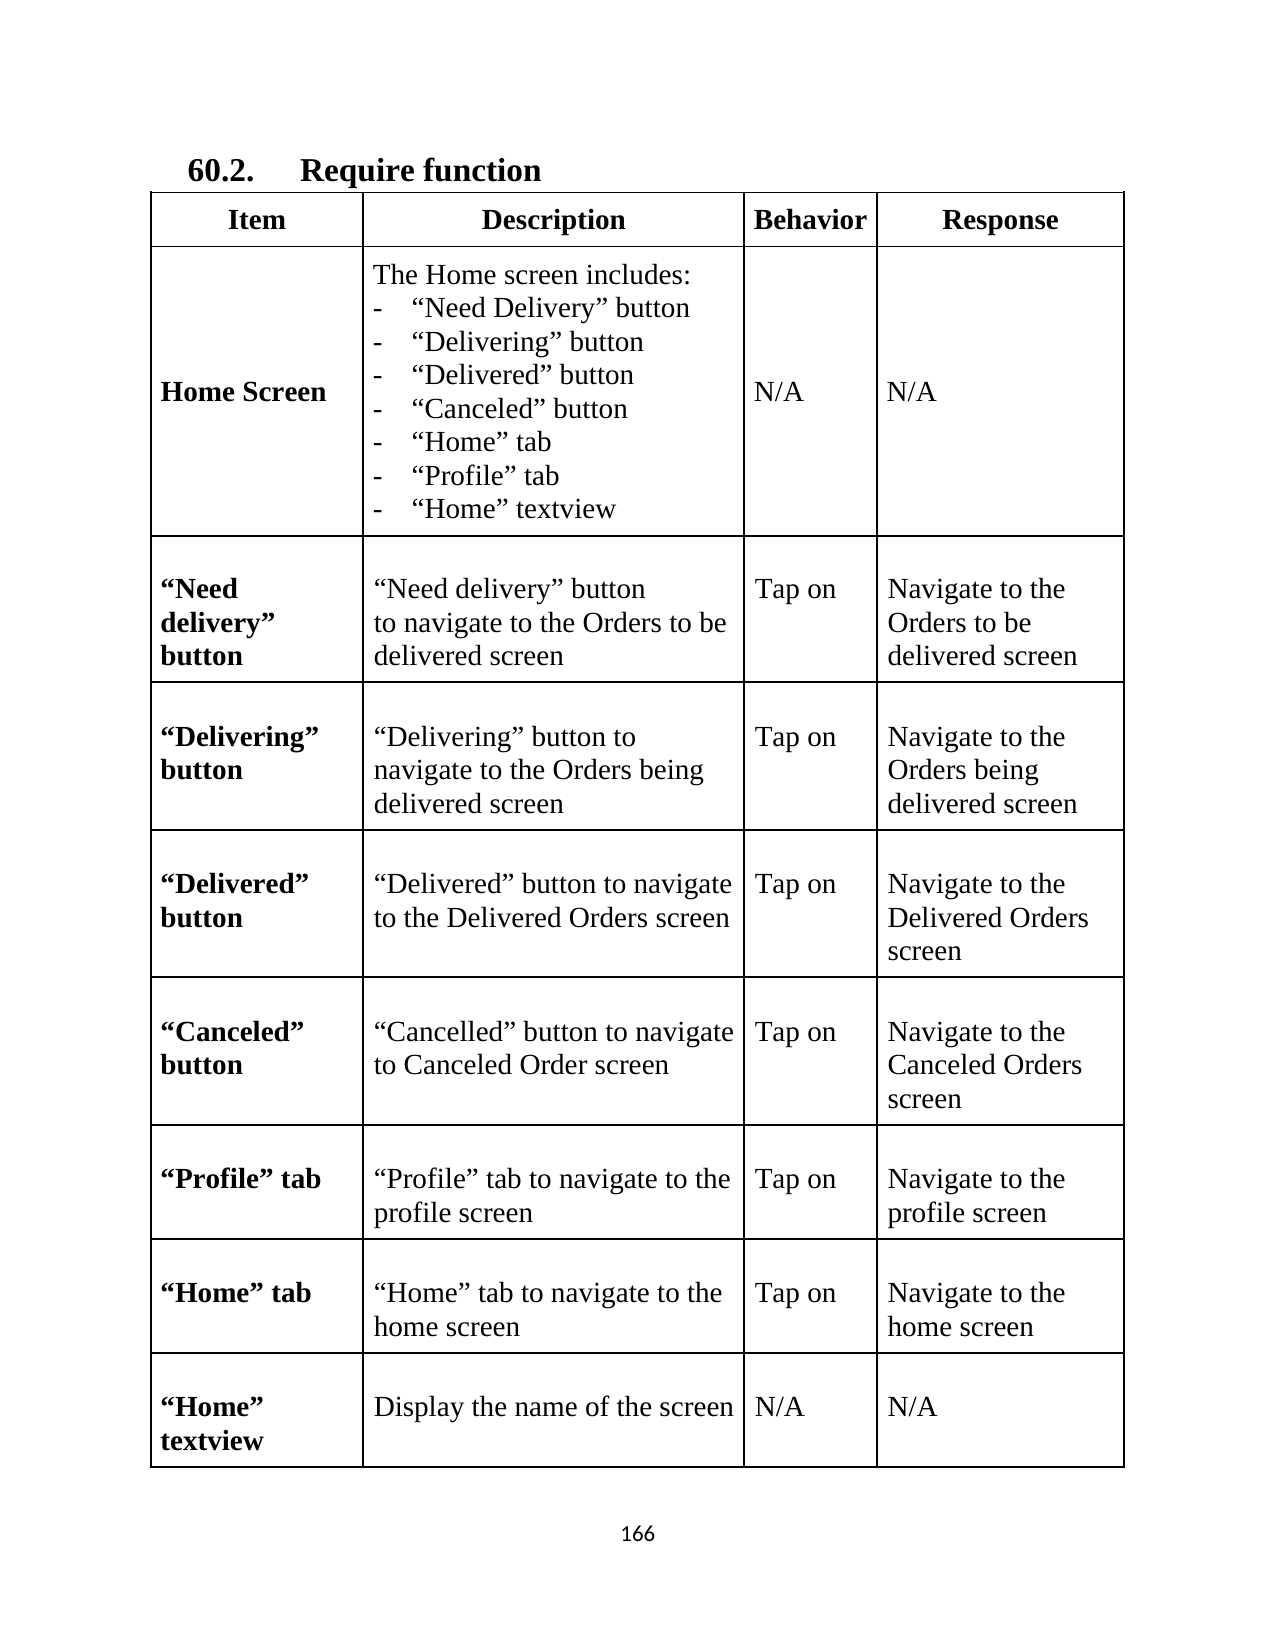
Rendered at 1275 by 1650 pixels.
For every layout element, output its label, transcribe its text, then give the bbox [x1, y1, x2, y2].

subtitle Require function [187, 150, 1125, 188]
table_cell Tap on [745, 1240, 876, 1352]
table_cell “Delivering” button [152, 683, 362, 829]
table_cell Display the name of the screen [364, 1354, 743, 1466]
table_cell Navigate to the Delivered Orders screen [878, 831, 1123, 976]
table_cell “Cancelled” button to navigate to Canceled Order screen [364, 978, 743, 1124]
table_cell “Delivered” button [152, 831, 362, 976]
table_cell Navigate to the profile screen [878, 1126, 1123, 1238]
table_header Response [878, 193, 1123, 246]
table_cell Tap on [745, 683, 876, 829]
table_cell “Home” tab to navigate to the home screen [364, 1240, 743, 1352]
table_cell Tap on [745, 1126, 876, 1238]
table_cell “Delivered” button to navigate to the Delivered Orders screen [364, 831, 743, 976]
table_cell Navigate to the home screen [878, 1240, 1123, 1352]
table_header Behavior [745, 193, 876, 246]
table_cell “Home” tab [152, 1240, 362, 1352]
table_cell N/A [878, 1354, 1123, 1466]
table_cell “Profile” tab [152, 1126, 362, 1238]
table_cell Tap on [745, 831, 876, 976]
table_cell N/A [878, 247, 1123, 535]
table_cell Navigate to the Canceled Orders screen [878, 978, 1123, 1124]
table_cell “Need delivery” button [152, 537, 362, 681]
table_cell Tap on [745, 978, 876, 1124]
table_cell “Delivering” button to navigate to the Orders being delivered screen [364, 683, 743, 829]
table_cell Navigate to the Orders to be delivered screen [878, 537, 1123, 681]
table_cell “Profile” tab to navigate to the profile screen [364, 1126, 743, 1238]
table_cell N/A [745, 247, 876, 535]
table_header Description [364, 193, 743, 246]
table_header Item [152, 193, 362, 246]
table_cell N/A [745, 1354, 876, 1466]
table_cell Home Screen [152, 247, 362, 535]
table_cell “Canceled” button [152, 978, 362, 1124]
table_cell Tap on [745, 537, 876, 681]
table_cell Navigate to the Orders being delivered screen [878, 683, 1123, 829]
table_cell “Home” textview [152, 1354, 362, 1466]
table_cell The Home screen includes: - “Need Delivery” button - “Delivering” button - “Delivered” button - “Canceled” button - “Home” tab - “Profile” tab - “Home” textview [364, 247, 743, 535]
table_cell “Need delivery” button to navigate to the Orders to be delivered screen [364, 537, 743, 681]
